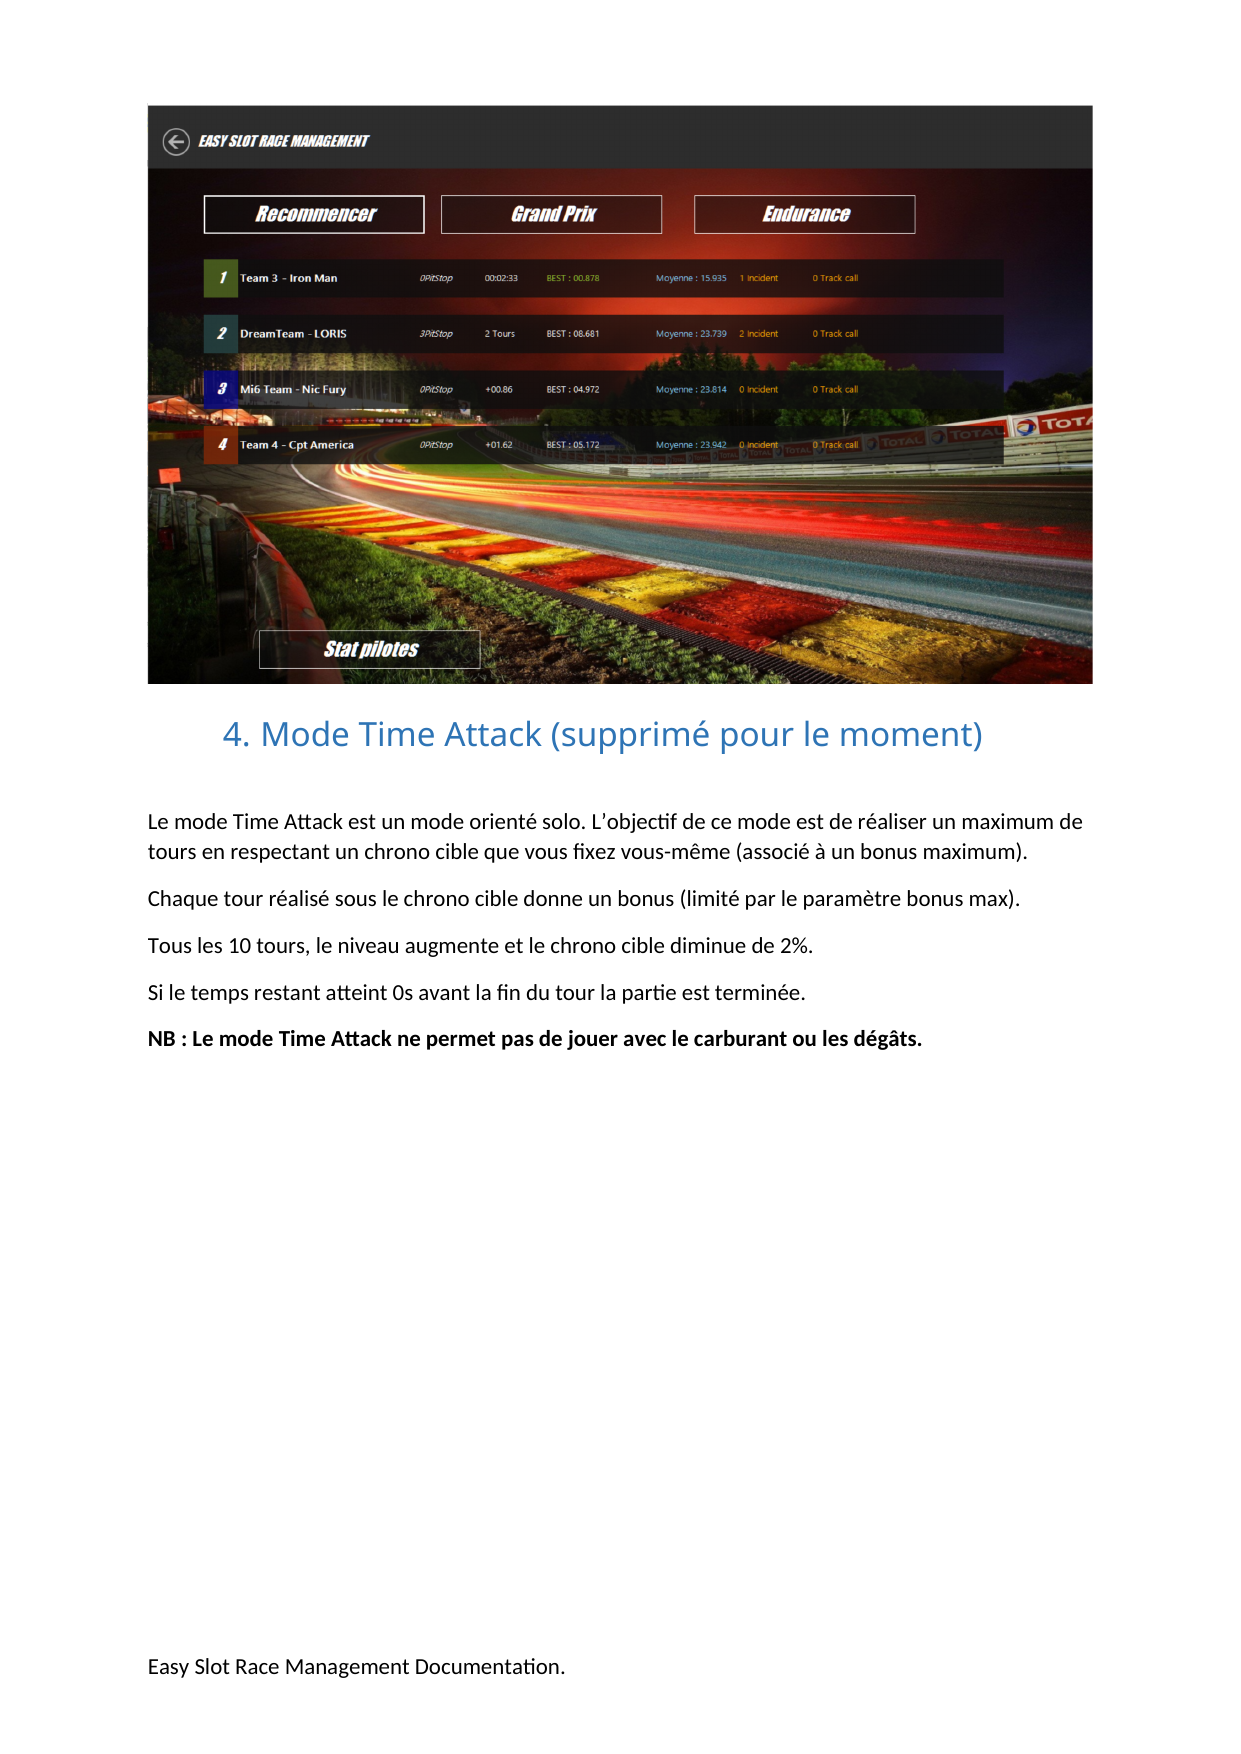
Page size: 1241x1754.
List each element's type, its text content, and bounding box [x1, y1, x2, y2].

text Le mode Time Attack est un mode orienté solo. L’objectif de ce mode est de réaliser un maximum de tours en respectant un chrono cible que vous fixez vous-même (associé à un bonus maximum). [148, 807, 1093, 865]
text Si le temps restant atteint 0s avant la fin du tour la partie est terminée. [148, 978, 1093, 1006]
picture [147, 103, 1093, 684]
subtitle Mode Time Attack (supprimé pour le moment) [223, 711, 1093, 756]
text Tous les 10 tours, le niveau augmente et le chrono cible diminue de 2%. [148, 931, 1093, 959]
text Chaque tour réalisé sous le chrono cible donne un bonus (limité par le paramètre bonus max). [148, 884, 1093, 912]
text NB : Le mode Time Attack ne permet pas de jouer avec le carburant ou les dégâts. [148, 1024, 1093, 1052]
